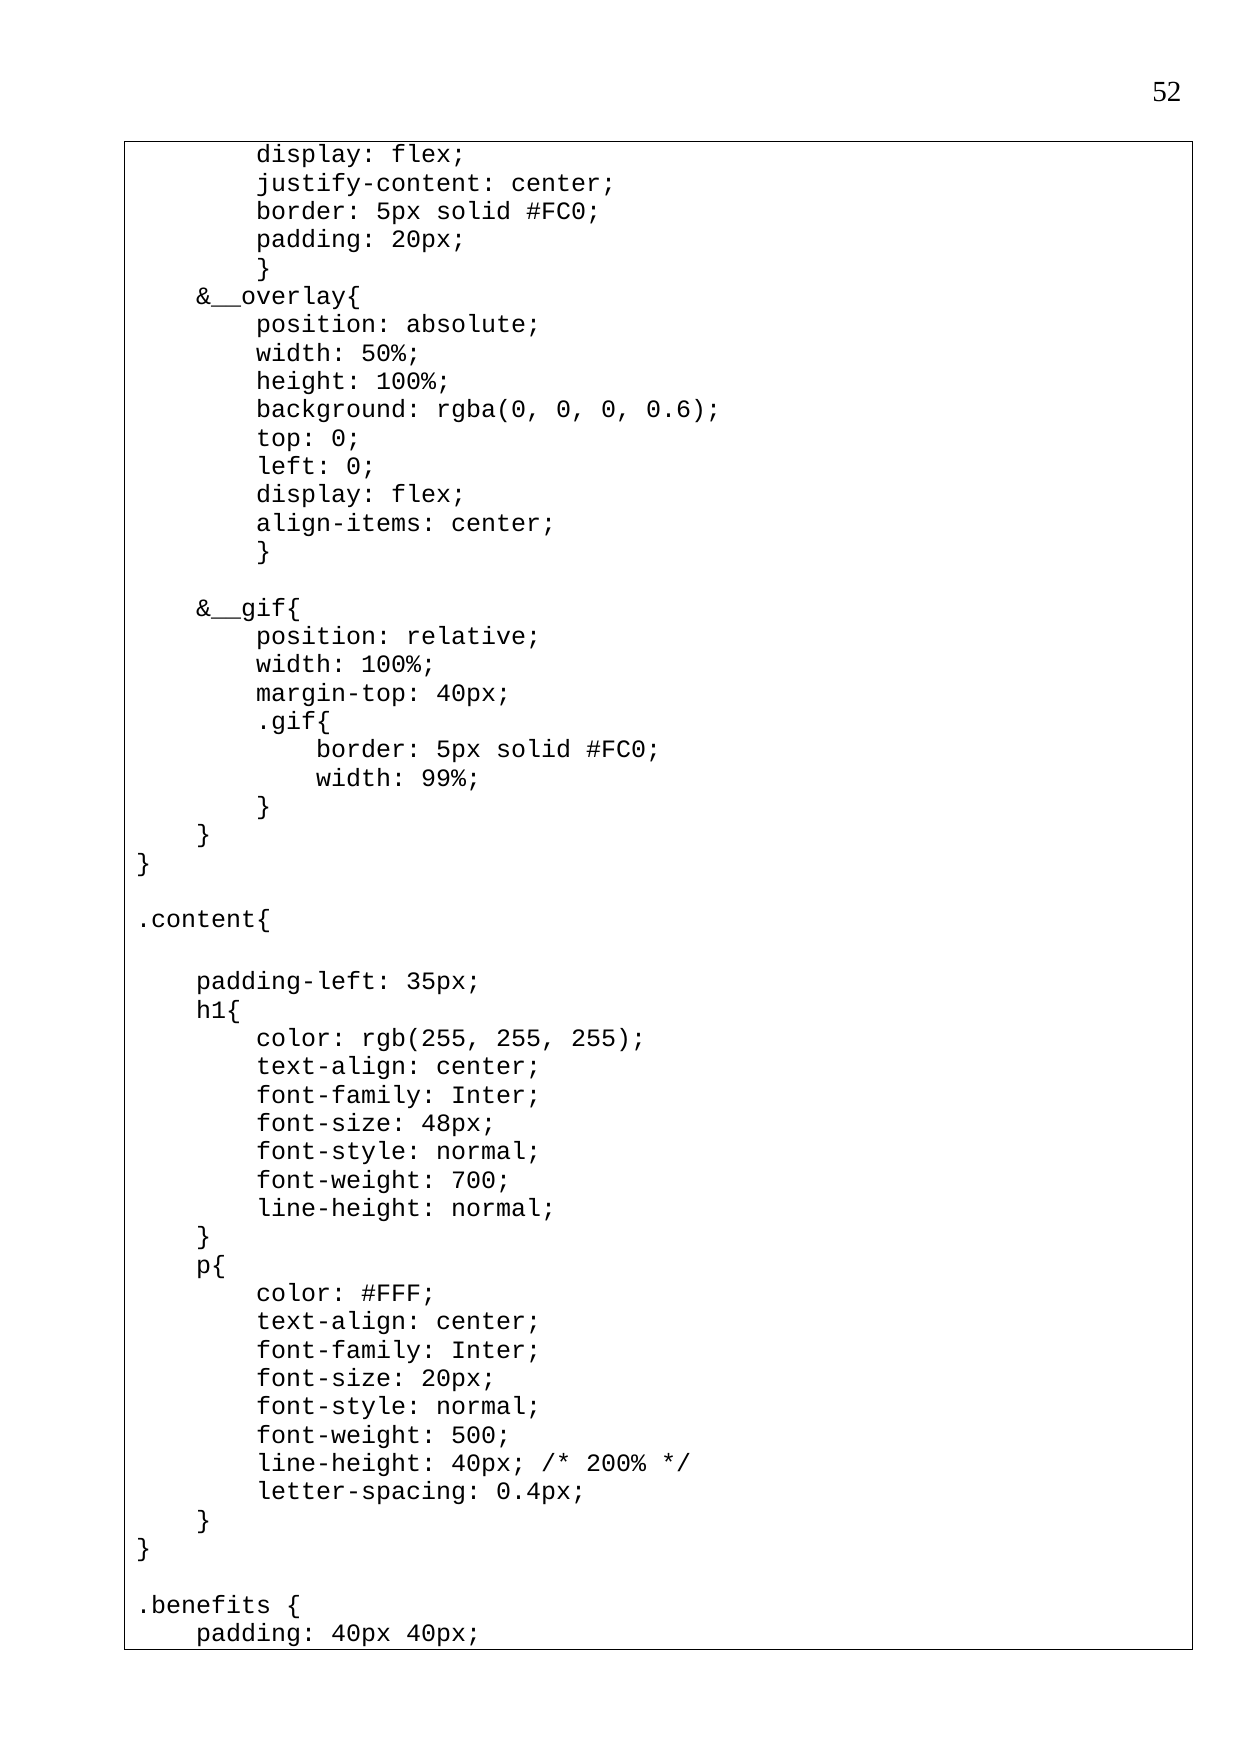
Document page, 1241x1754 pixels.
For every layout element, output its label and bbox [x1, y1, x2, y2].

table_header [125, 142, 1192, 1649]
